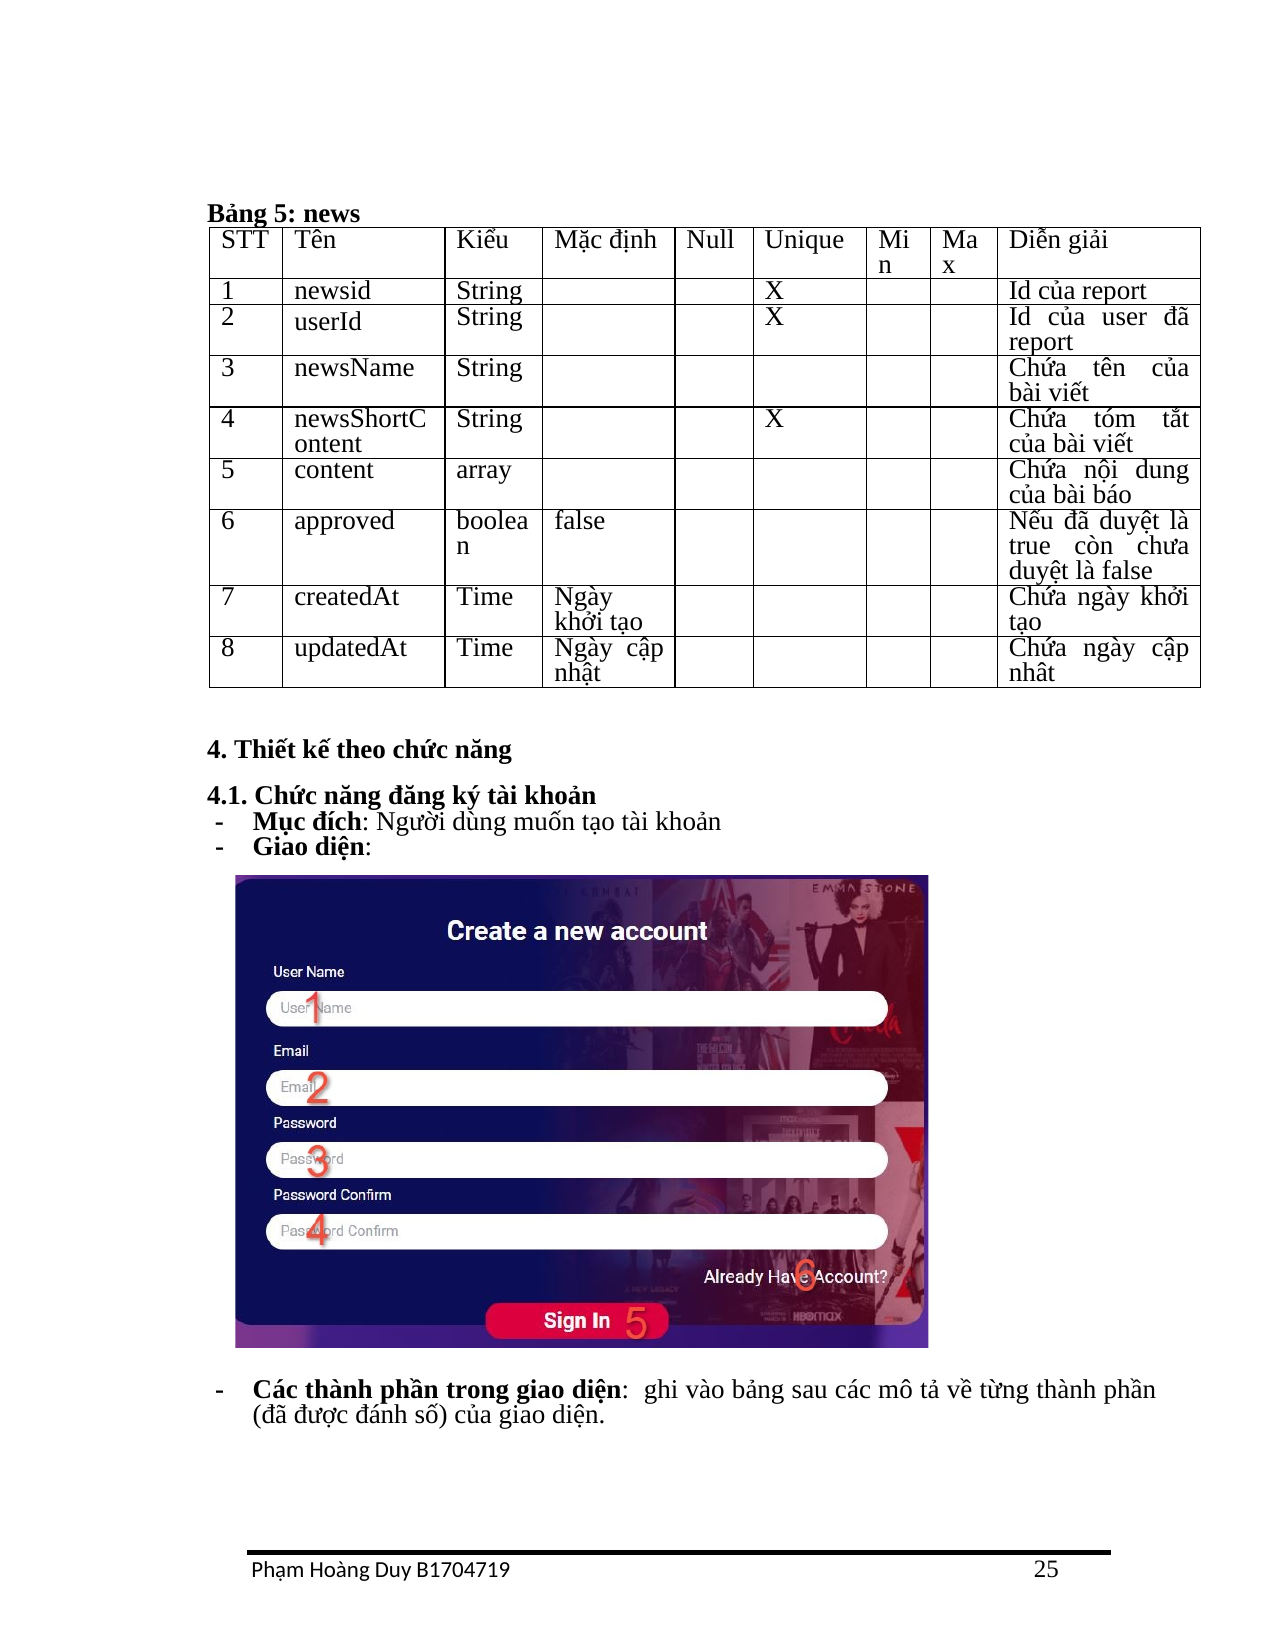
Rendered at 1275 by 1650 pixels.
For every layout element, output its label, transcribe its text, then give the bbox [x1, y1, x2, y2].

table_header Null [676, 228, 753, 278]
table_cell Id của report [998, 279, 1200, 304]
table_cell array [446, 459, 542, 508]
picture [235, 875, 929, 1348]
table_cell newsName [283, 356, 444, 406]
table_cell [676, 459, 753, 508]
table_cell X [754, 279, 866, 304]
table_cell boolean [446, 510, 542, 584]
table_cell [867, 356, 930, 406]
table_cell Time [446, 586, 542, 636]
table_cell [676, 510, 753, 584]
table_cell [867, 510, 930, 584]
table_cell Ngày cập nhật [543, 637, 674, 687]
table_cell [754, 586, 866, 636]
table_cell [931, 408, 997, 457]
table_cell Chứa tóm tắt của bài viết [998, 408, 1200, 457]
table_cell Chứa ngày cập nhât [998, 637, 1200, 687]
table_header Min [867, 228, 930, 278]
table_cell [867, 459, 930, 508]
table_cell Chứa nội dung của bài báo [998, 459, 1200, 508]
table_cell Ngày khởi tạo [543, 586, 674, 636]
table_cell [543, 305, 674, 355]
table_cell [754, 510, 866, 584]
table_cell newsShortContent [283, 408, 444, 457]
table_header Kiểu [446, 228, 542, 278]
table_header Diễn giải [998, 228, 1200, 278]
table_cell [676, 408, 753, 457]
table_cell [931, 356, 997, 406]
table_cell createdAt [283, 586, 444, 636]
table_cell String [446, 305, 542, 355]
table_cell [867, 408, 930, 457]
table_cell [676, 586, 753, 636]
table_cell userId [283, 305, 444, 355]
table_cell 8 [210, 637, 282, 687]
table_cell String [446, 279, 542, 304]
table_header Unique [754, 228, 866, 278]
list Giao diện: [215, 835, 1157, 860]
table_cell [543, 459, 674, 508]
table_header STT [210, 228, 282, 278]
table_cell [676, 279, 753, 304]
table_cell approved [283, 510, 444, 584]
table_cell 5 [210, 459, 282, 508]
table_cell [931, 279, 997, 304]
table_cell [867, 305, 930, 355]
list Mục đích: Người dùng muốn tạo tài khoản [208, 810, 1157, 835]
table_cell Id của user đã report [998, 305, 1200, 355]
table_cell 7 [210, 586, 282, 636]
text Bảng 5: news [207, 202, 1157, 227]
table_cell String [446, 408, 542, 457]
table_cell [676, 356, 753, 406]
subtitle 4. Thiết kế theo chức năng [207, 733, 1157, 764]
table_cell [931, 510, 997, 584]
table_header Tên [283, 228, 444, 278]
table_cell 3 [210, 356, 282, 406]
table_cell 4 [210, 408, 282, 457]
table_cell [754, 637, 866, 687]
table_cell 1 [210, 279, 282, 304]
table_cell X [754, 305, 866, 355]
table_cell X [754, 408, 866, 457]
table_cell [931, 637, 997, 687]
table_cell [754, 356, 866, 406]
table_cell [543, 279, 674, 304]
table_cell [676, 305, 753, 355]
table_cell false [543, 510, 674, 584]
table_cell 2 [210, 305, 282, 355]
table_cell Chứa ngày khởi tạo [998, 586, 1200, 636]
table_cell Nếu đã duyệt là true còn chưa duyệt là false [998, 510, 1200, 584]
list 4.1. Chức năng đăng ký tài khoản [207, 779, 1157, 810]
table_cell [931, 459, 997, 508]
table_cell [931, 305, 997, 355]
table_cell String [446, 356, 542, 406]
table_cell 6 [210, 510, 282, 584]
list Các thành phần trong giao diện: ghi vào bảng sau các mô tả về từng thành phần (đã được đánh số) của giao diện. [215, 1379, 1157, 1429]
table_cell [867, 279, 930, 304]
table_cell [867, 586, 930, 636]
table_cell newsid [283, 279, 444, 304]
table_cell [867, 637, 930, 687]
table_cell [931, 586, 997, 636]
table_cell content [283, 459, 444, 508]
table_cell Time [446, 637, 542, 687]
table_cell updatedAt [283, 637, 444, 687]
table_cell [543, 356, 674, 406]
table_cell [543, 408, 674, 457]
table_cell [676, 637, 753, 687]
table_cell [754, 459, 866, 508]
table_header Max [931, 228, 997, 278]
table_cell Chứa tên của bài viết [998, 356, 1200, 406]
table_header Mặc định [543, 228, 674, 278]
